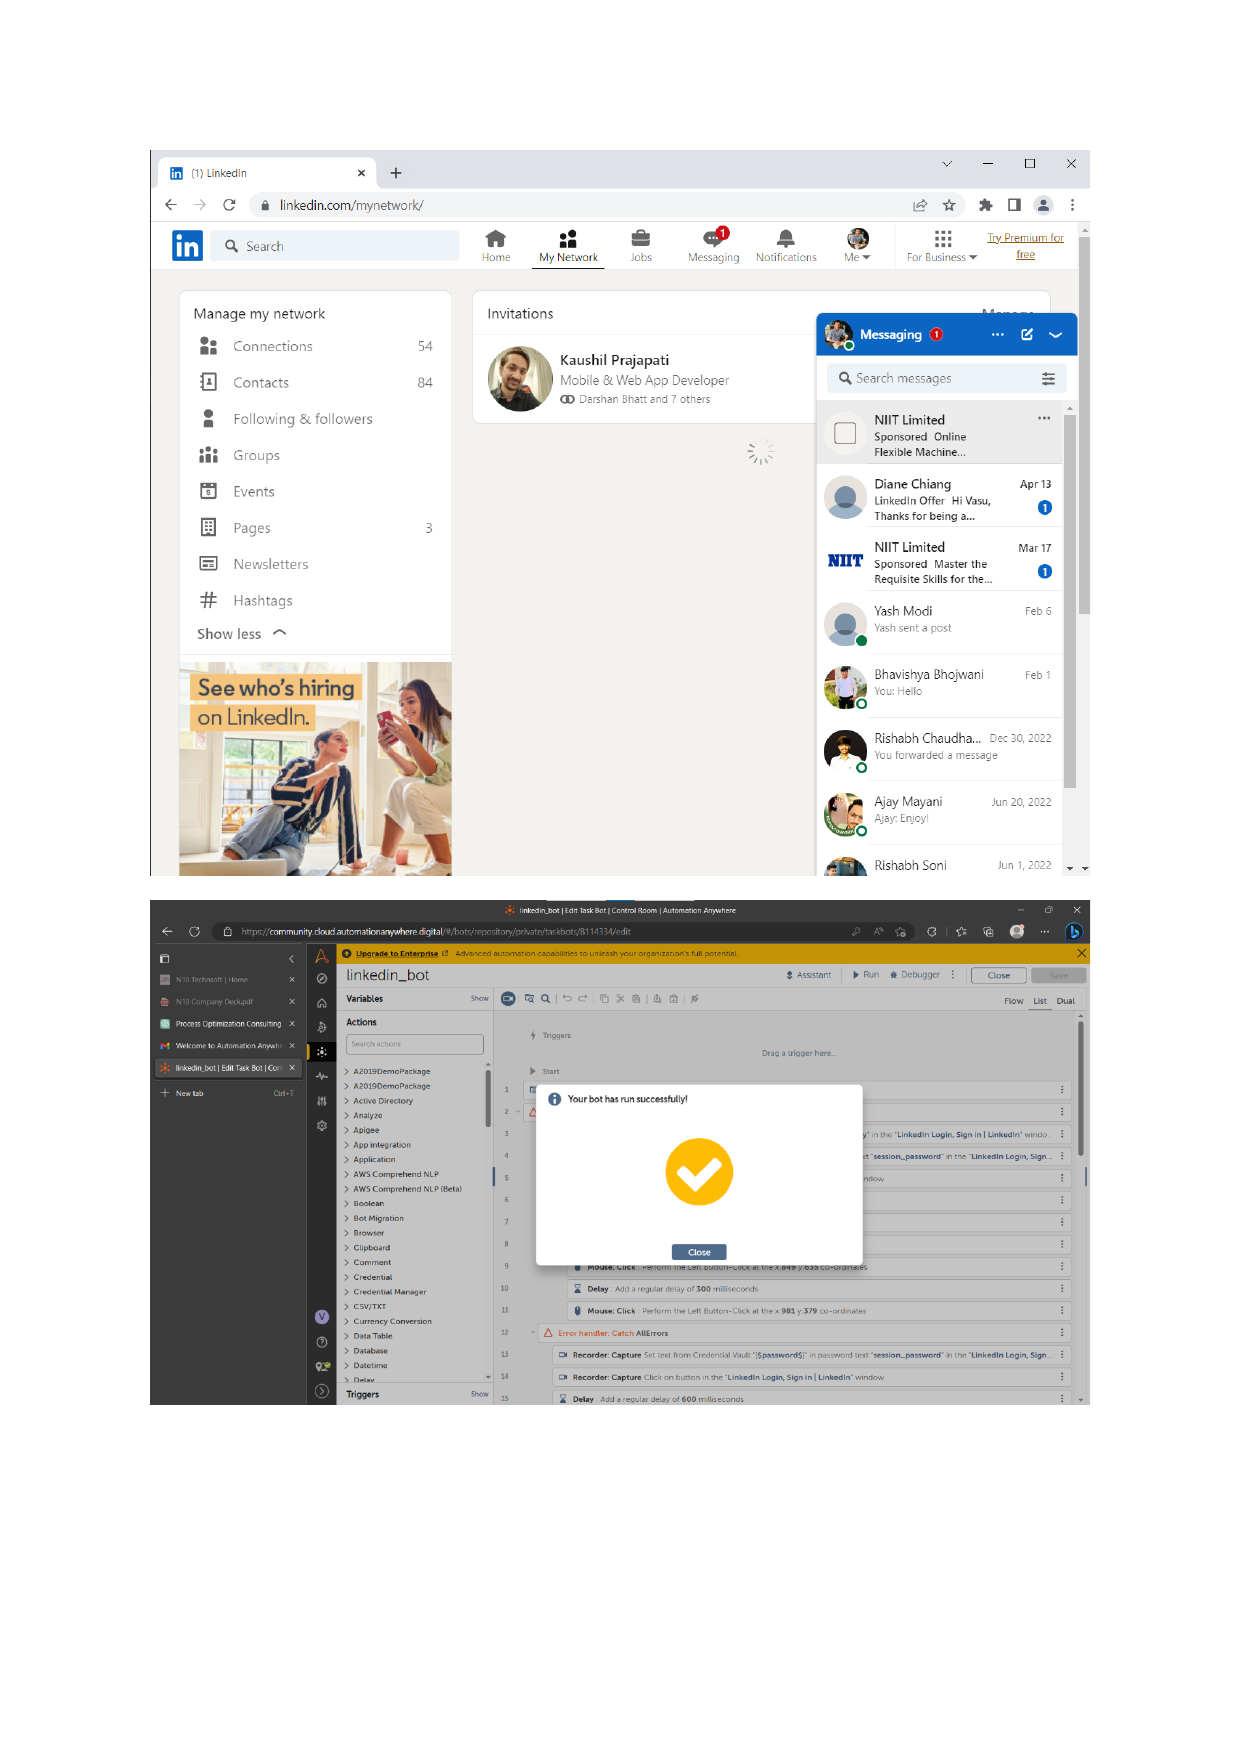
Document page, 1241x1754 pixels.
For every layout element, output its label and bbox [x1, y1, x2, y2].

picture [150, 150, 1091, 876]
picture [150, 900, 1091, 1405]
